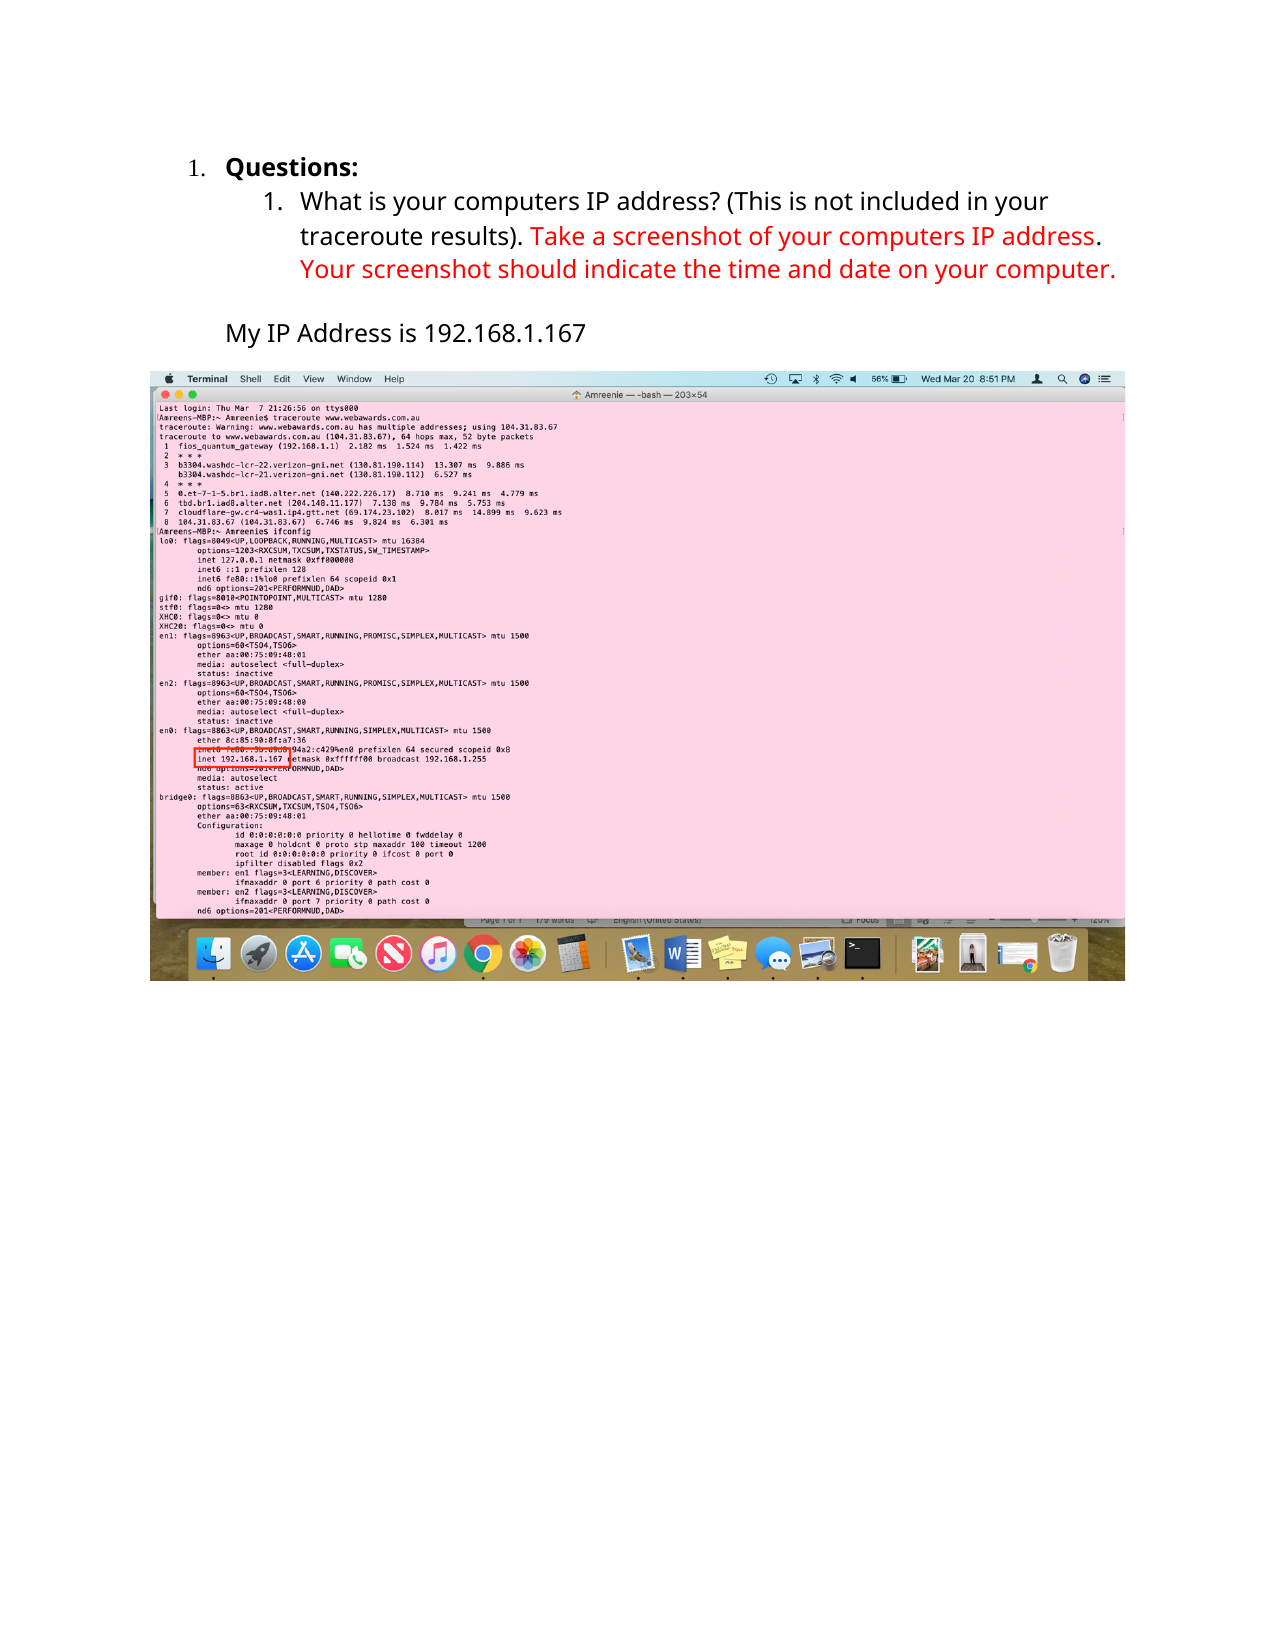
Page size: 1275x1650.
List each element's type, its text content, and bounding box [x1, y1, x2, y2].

picture [150, 371, 1125, 981]
list Questions: [187, 150, 1125, 184]
list What is your computers IP address? (This is not included in your traceroute results). Take a screenshot of your computers IP address. Your screenshot should indicate the time and date on your computer. [262, 184, 1125, 286]
text My IP Address is 192.168.1.167 [150, 315, 1125, 349]
